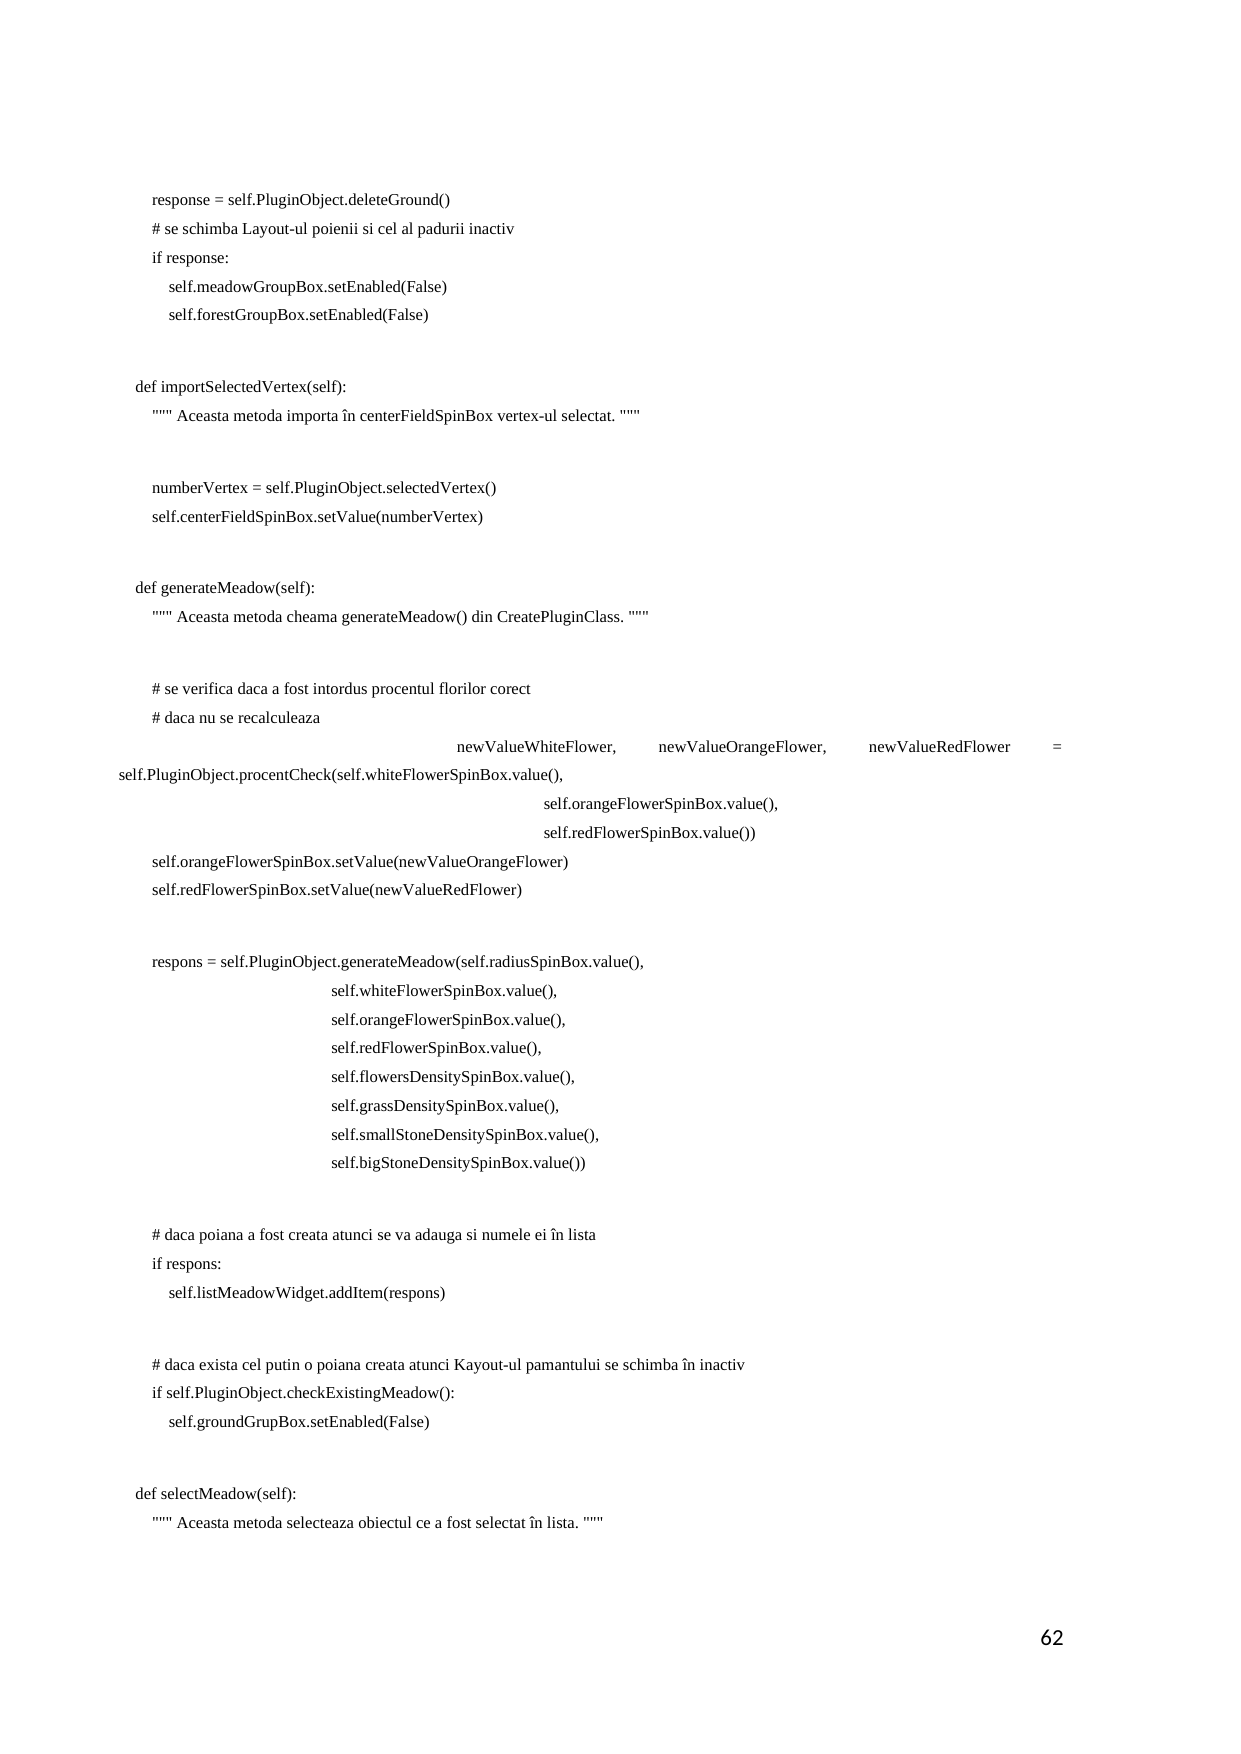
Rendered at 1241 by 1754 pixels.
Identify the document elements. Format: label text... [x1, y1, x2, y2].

text # daca exista cel putin o poiana creata atunci Kayout-ul pamantului se schimba în inactiv [118, 1354, 1063, 1374]
text self.grassDensitySpinBox.value(), [118, 1096, 1063, 1115]
text self.whiteFlowerSpinBox.value(), [118, 981, 1063, 1000]
text def generateMeadow(self): [118, 578, 1063, 597]
text newValueWhiteFlower, newValueOrangeFlower, newValueRedFlower = self.PluginObject.procentCheck(self.whiteFlowerSpinBox.value(), [118, 736, 1063, 784]
text self.orangeFlowerSpinBox.value(), [118, 794, 1063, 813]
text numberVertex = self.PluginObject.selectedVertex() [118, 478, 1063, 497]
text # se schimba Layout-ul poienii si cel al padurii inactiv [118, 219, 1063, 238]
text """ Aceasta metoda selecteaza obiectul ce a fost selectat în lista. """ [118, 1513, 1063, 1532]
text respons = self.PluginObject.generateMeadow(self.radiusSpinBox.value(), [118, 952, 1063, 971]
text self.listMeadowWidget.addItem(respons) [118, 1283, 1063, 1302]
text # daca nu se recalculeaza [118, 708, 1063, 727]
text def selectMeadow(self): [118, 1484, 1063, 1503]
text self.centerFieldSpinBox.setValue(numberVertex) [118, 506, 1063, 526]
text self.redFlowerSpinBox.value(), [118, 1038, 1063, 1057]
text if self.PluginObject.checkExistingMeadow(): [118, 1383, 1063, 1402]
text """ Aceasta metoda importa în centerFieldSpinBox vertex-ul selectat. """ [118, 406, 1063, 425]
text """ Aceasta metoda cheama generateMeadow() din CreatePluginClass. """ [118, 607, 1063, 626]
text # se verifica daca a fost intordus procentul florilor corect [118, 679, 1063, 698]
text self.flowersDensitySpinBox.value(), [118, 1067, 1063, 1086]
text self.redFlowerSpinBox.value()) [118, 823, 1063, 842]
text if respons: [118, 1254, 1063, 1273]
text self.smallStoneDensitySpinBox.value(), [118, 1124, 1063, 1144]
text response = self.PluginObject.deleteGround() [118, 190, 1063, 209]
text self.forestGroupBox.setEnabled(False) [118, 305, 1063, 324]
text def importSelectedVertex(self): [118, 377, 1063, 396]
text self.orangeFlowerSpinBox.setValue(newValueOrangeFlower) [118, 851, 1063, 871]
text if response: [118, 248, 1063, 267]
text # daca poiana a fost creata atunci se va adauga si numele ei în lista [118, 1225, 1063, 1244]
text self.redFlowerSpinBox.setValue(newValueRedFlower) [118, 880, 1063, 899]
text self.orangeFlowerSpinBox.value(), [118, 1009, 1063, 1029]
text self.groundGrupBox.setEnabled(False) [118, 1412, 1063, 1431]
text self.meadowGroupBox.setEnabled(False) [118, 276, 1063, 296]
text self.bigStoneDensitySpinBox.value()) [118, 1153, 1063, 1172]
